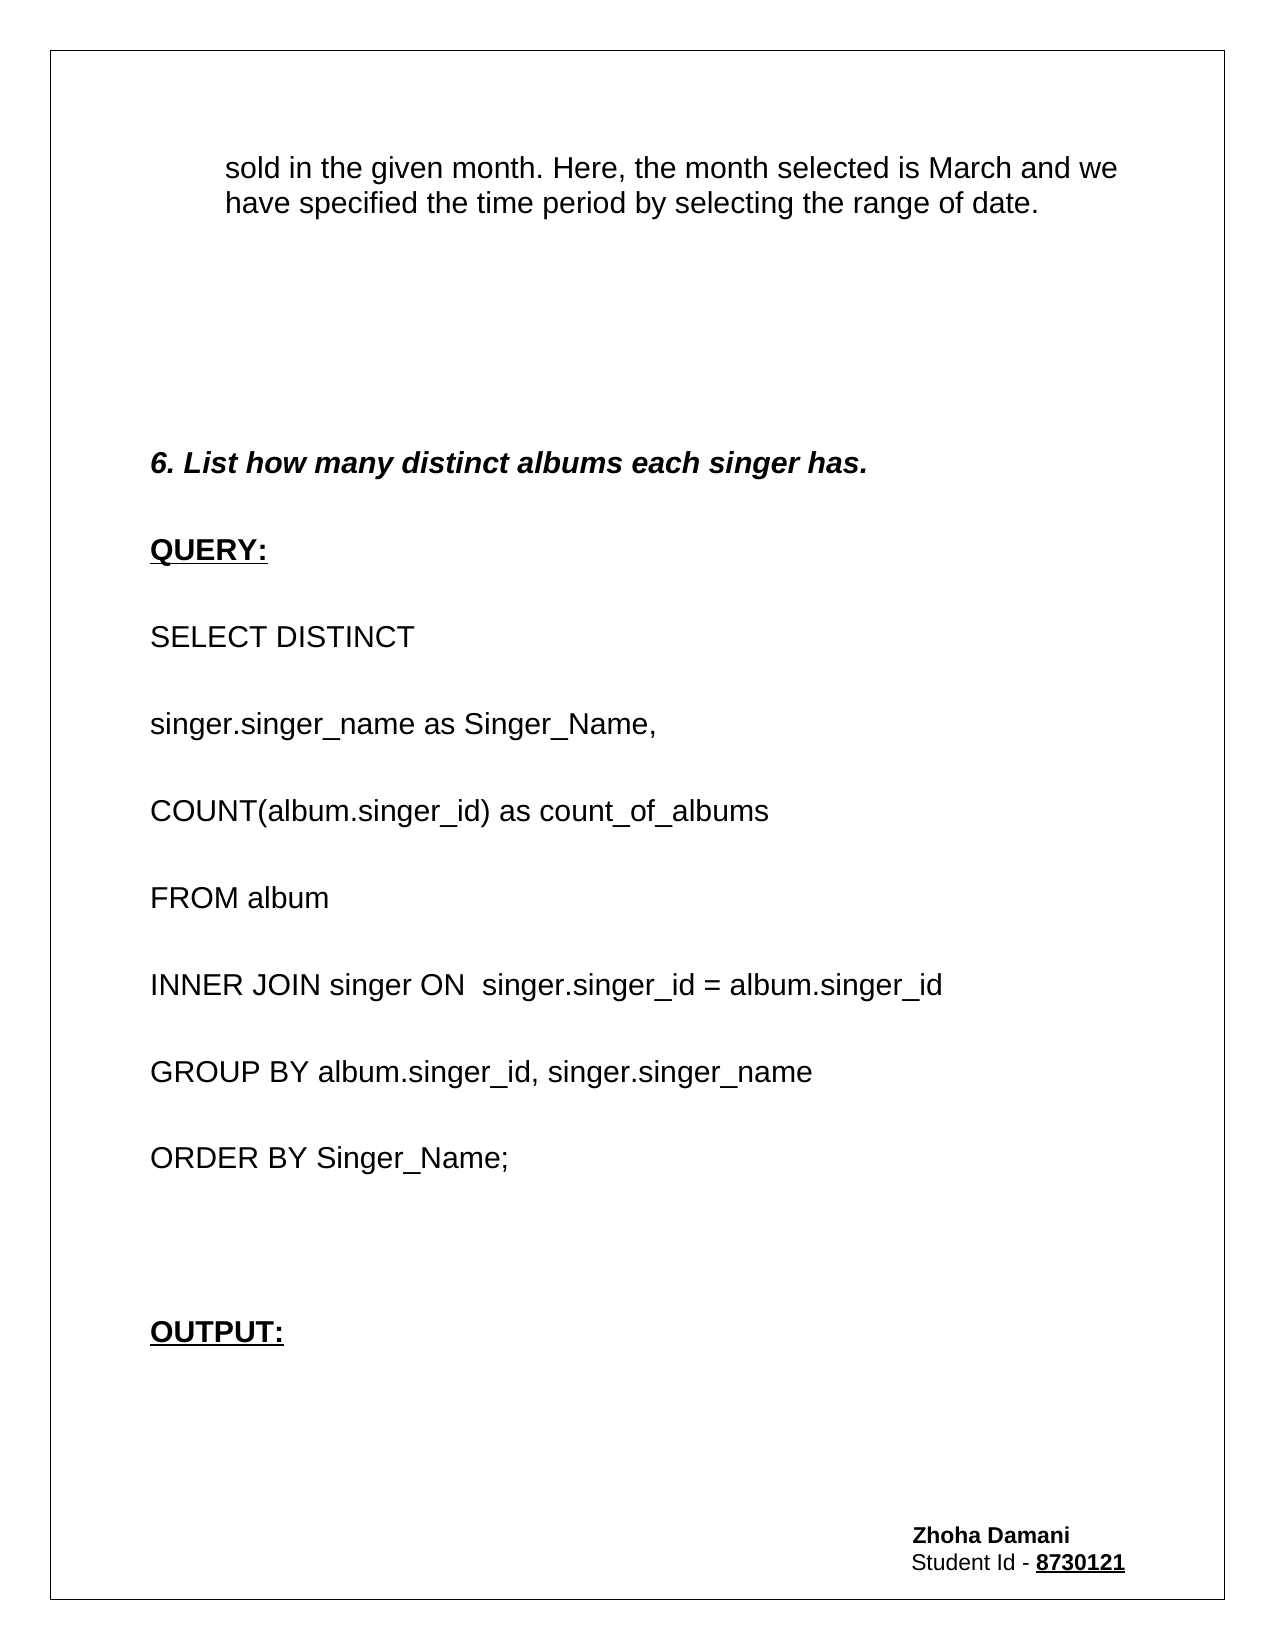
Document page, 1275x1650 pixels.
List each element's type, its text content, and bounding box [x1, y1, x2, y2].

text GROUP BY album.singer_id, singer.singer_name [150, 1053, 1125, 1088]
text COUNT(album.singer_id) as count_of_albums [150, 793, 1125, 828]
text QUERY: [150, 532, 1125, 567]
text 6. List how many distinct albums each singer has. [150, 445, 1125, 480]
text singer.singer_name as Singer_Name, [150, 706, 1125, 741]
text INNER JOIN singer ON singer.singer_id = album.singer_id [150, 967, 1125, 1001]
text ORDER BY Singer_Name; [150, 1140, 1125, 1175]
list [187, 150, 1125, 219]
text SELECT DISTINCT [150, 619, 1125, 654]
text OUTPUT: [150, 1314, 1125, 1349]
text FROM album [150, 880, 1125, 914]
